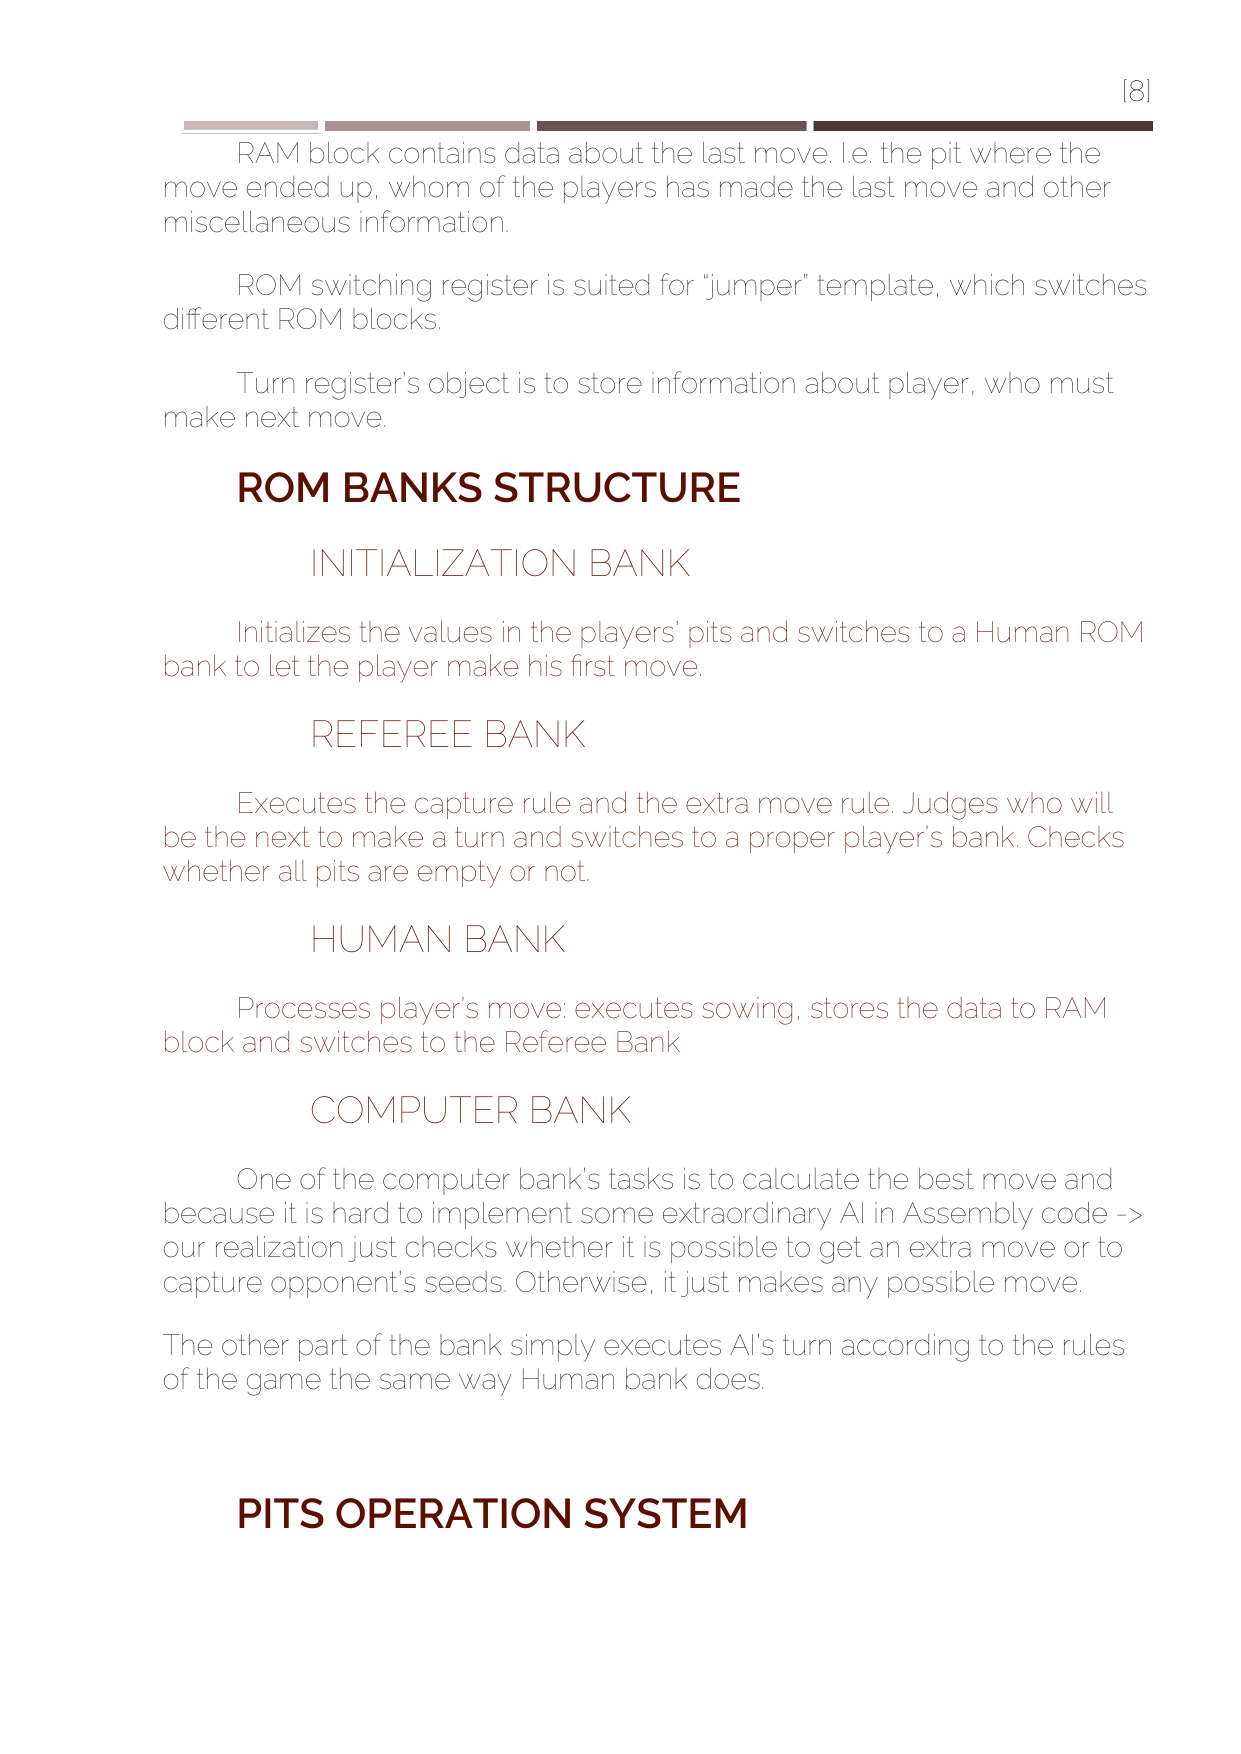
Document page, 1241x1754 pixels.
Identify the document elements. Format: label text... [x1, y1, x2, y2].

text INITIALIZATION BANK [236, 542, 1152, 586]
text Processes player’s move: executes sowing, stores the data to RAM block and switches to the Referee Bank [162, 991, 1152, 1059]
picture [180, 117, 1156, 134]
text Executes the capture rule and the extra move rule. Judges who will be the next to make a turn and switches to a proper player’s bank. Checks whether all pits are empty or not. [162, 786, 1152, 888]
text Turn register’s object is to store information about player, who must make next move. [162, 366, 1152, 434]
text HUMAN BANK [162, 918, 1152, 962]
text COMPUTER BANK [162, 1089, 1152, 1133]
text ROM switching register is suited for “jumper” template, which switches different ROM blocks. [162, 268, 1152, 337]
text PITS OPERATION SYSTEM [162, 1489, 1152, 1538]
text RAM block contains data about the last move. I.e. the pit where the move ended up, whom of the players has made the last move and other miscellaneous information. [162, 136, 1152, 239]
text The other part of the bank simply executes AI’s turn according to the rules of the game the same way Human bank does. [162, 1328, 1152, 1397]
text One of the computer bank’s tasks is to calculate the best move and because it is hard to implement some extraordinary AI in Assembly code -> our realization just checks whether it is possible to get an extra move or to capture opponent’s seeds. Otherwise, it just makes any possible move. [162, 1162, 1152, 1299]
text REFEREE BANK [162, 712, 1152, 757]
text ROM BANKS STRUCTURE [162, 463, 1152, 512]
text Initializes the values in the players’ pits and switches to a Human ROM bank to let the player make his first move. [162, 615, 1152, 683]
